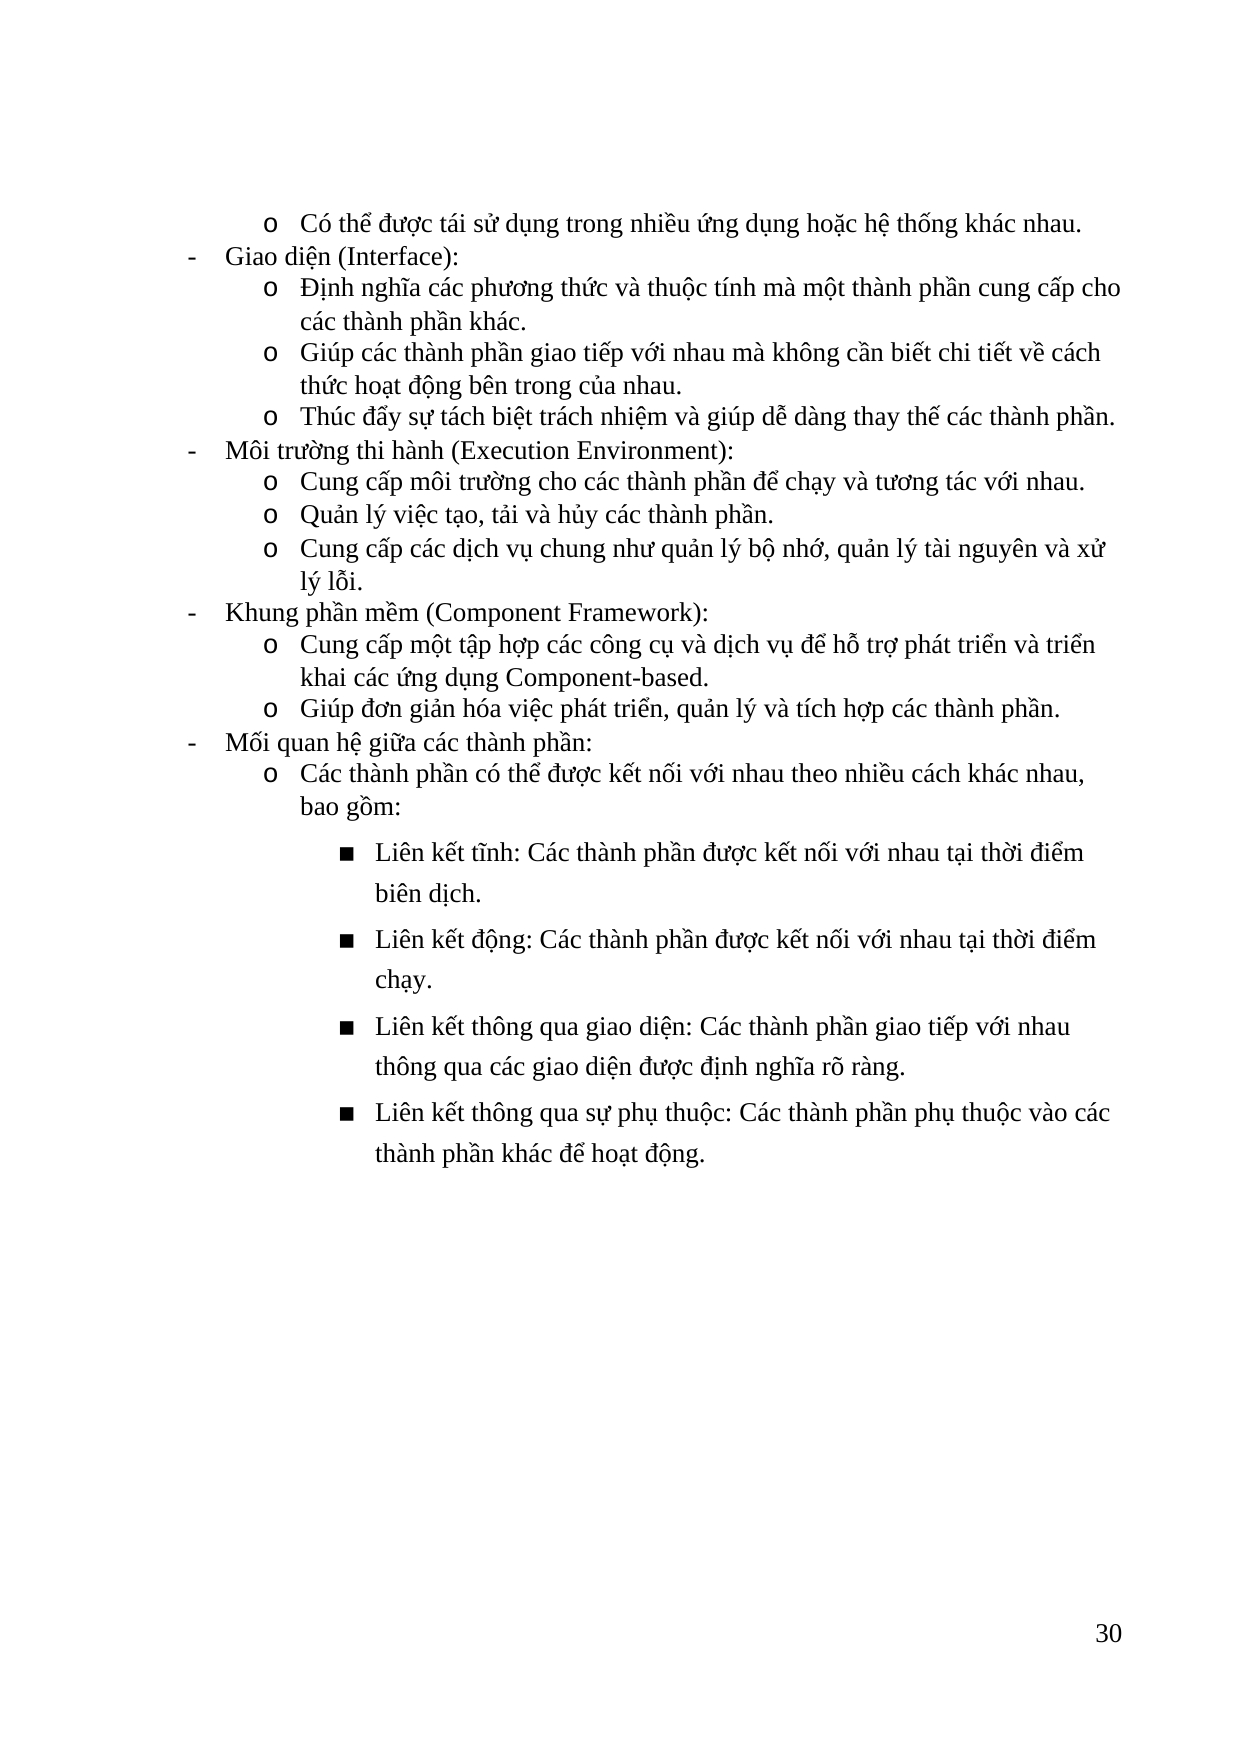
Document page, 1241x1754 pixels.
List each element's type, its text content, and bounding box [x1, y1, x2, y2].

list Khung phần mềm (Component Framework): [187, 597, 1122, 628]
list Giao diện (Interface): [187, 240, 1122, 271]
list Cung cấp môi trường cho các thành phần để chạy và tương tác với nhau. [262, 465, 1122, 498]
list Quản lý việc tạo, tải và hủy các thành phần. [262, 498, 1122, 532]
list Mối quan hệ giữa các thành phần: [187, 726, 1122, 757]
list Cung cấp một tập hợp các công cụ và dịch vụ để hỗ trợ phát triển và triển khai các ứng dụng Component-based. [262, 628, 1122, 692]
list Cung cấp các dịch vụ chung như quản lý bộ nhớ, quản lý tài nguyên và xử lý lỗi. [262, 532, 1122, 597]
list Định nghĩa các phương thức và thuộc tính mà một thành phần cung cấp cho các thành phần khác. [262, 271, 1122, 336]
list Liên kết tĩnh: Các thành phần được kết nối với nhau tại thời điểm biên dịch. [337, 821, 1122, 908]
list Liên kết thông qua giao diện: Các thành phần giao tiếp với nhau thông qua các giao diện được định nghĩa rõ ràng. [337, 995, 1122, 1081]
list Liên kết thông qua sự phụ thuộc: Các thành phần phụ thuộc vào các thành phần khác để hoạt động. [337, 1081, 1122, 1168]
list Giúp các thành phần giao tiếp với nhau mà không cần biết chi tiết về cách thức hoạt động bên trong của nhau. [262, 336, 1122, 401]
list Liên kết động: Các thành phần được kết nối với nhau tại thời điểm chạy. [337, 908, 1122, 995]
list Có thể được tái sử dụng trong nhiều ứng dụng hoặc hệ thống khác nhau. [262, 207, 1122, 240]
list Thúc đẩy sự tách biệt trách nhiệm và giúp dễ dàng thay thế các thành phần. [262, 401, 1122, 434]
list Môi trường thi hành (Execution Environment): [187, 434, 1122, 465]
list Giúp đơn giản hóa việc phát triển, quản lý và tích hợp các thành phần. [262, 692, 1122, 726]
list Các thành phần có thể được kết nối với nhau theo nhiều cách khác nhau, bao gồm: [262, 757, 1122, 821]
